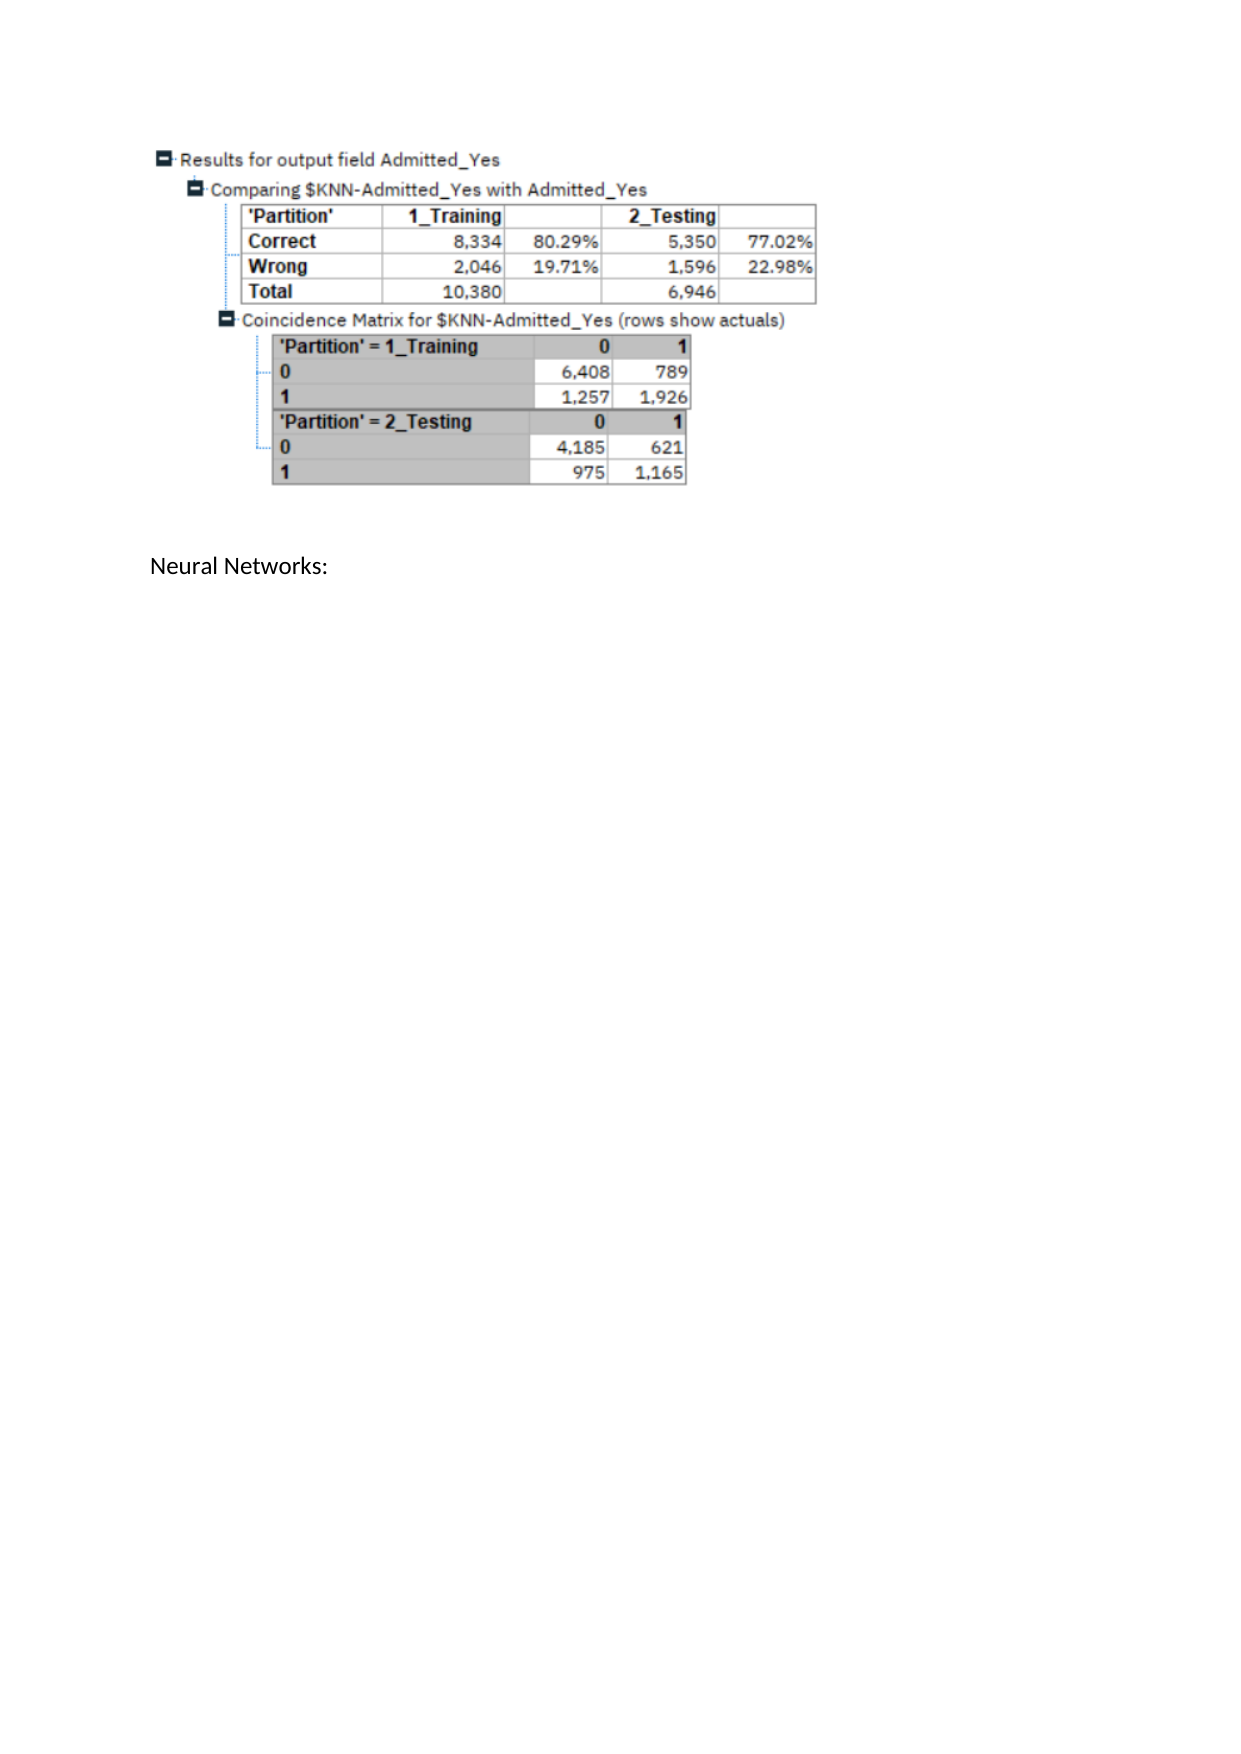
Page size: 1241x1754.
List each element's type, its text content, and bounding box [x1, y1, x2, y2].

text Neural Networks: [150, 550, 1090, 581]
picture [150, 150, 823, 522]
